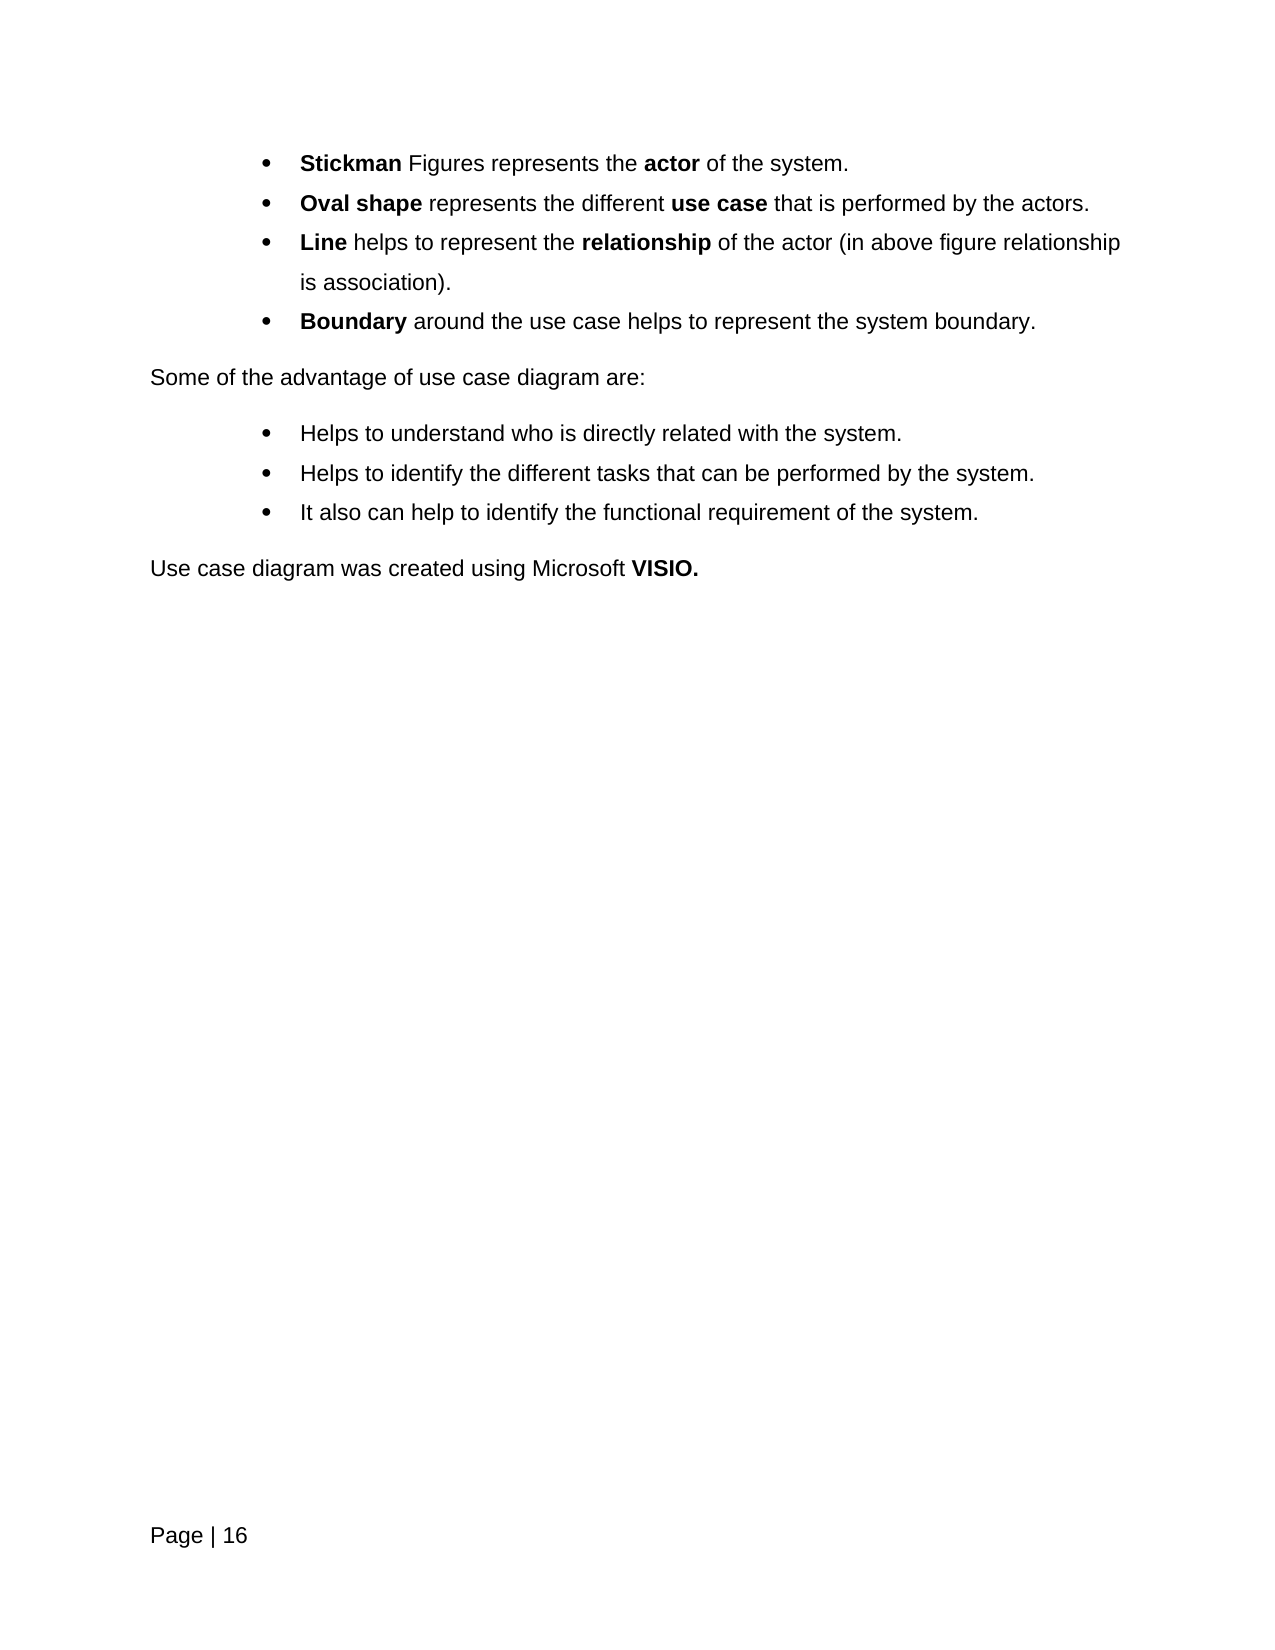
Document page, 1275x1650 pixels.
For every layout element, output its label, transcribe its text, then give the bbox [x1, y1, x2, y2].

list It also can help to identify the functional requirement of the system. [262, 499, 1125, 526]
text Use case diagram was created using Microsoft VISIO. [150, 555, 1125, 582]
list Oval shape represents the different use case that is performed by the actors. [262, 189, 1125, 216]
list Helps to identify the different tasks that can be performed by the system. [262, 460, 1125, 486]
list Helps to understand who is directly related with the system. [262, 420, 1125, 447]
list Line helps to represent the relationship of the actor (in above figure relationship is association). [262, 229, 1125, 295]
list Boundary around the use case helps to represent the system boundary. [262, 308, 1125, 334]
list Stickman Figures represents the actor of the system. [262, 150, 1125, 176]
text Some of the advantage of use case diagram are: [150, 364, 1125, 390]
